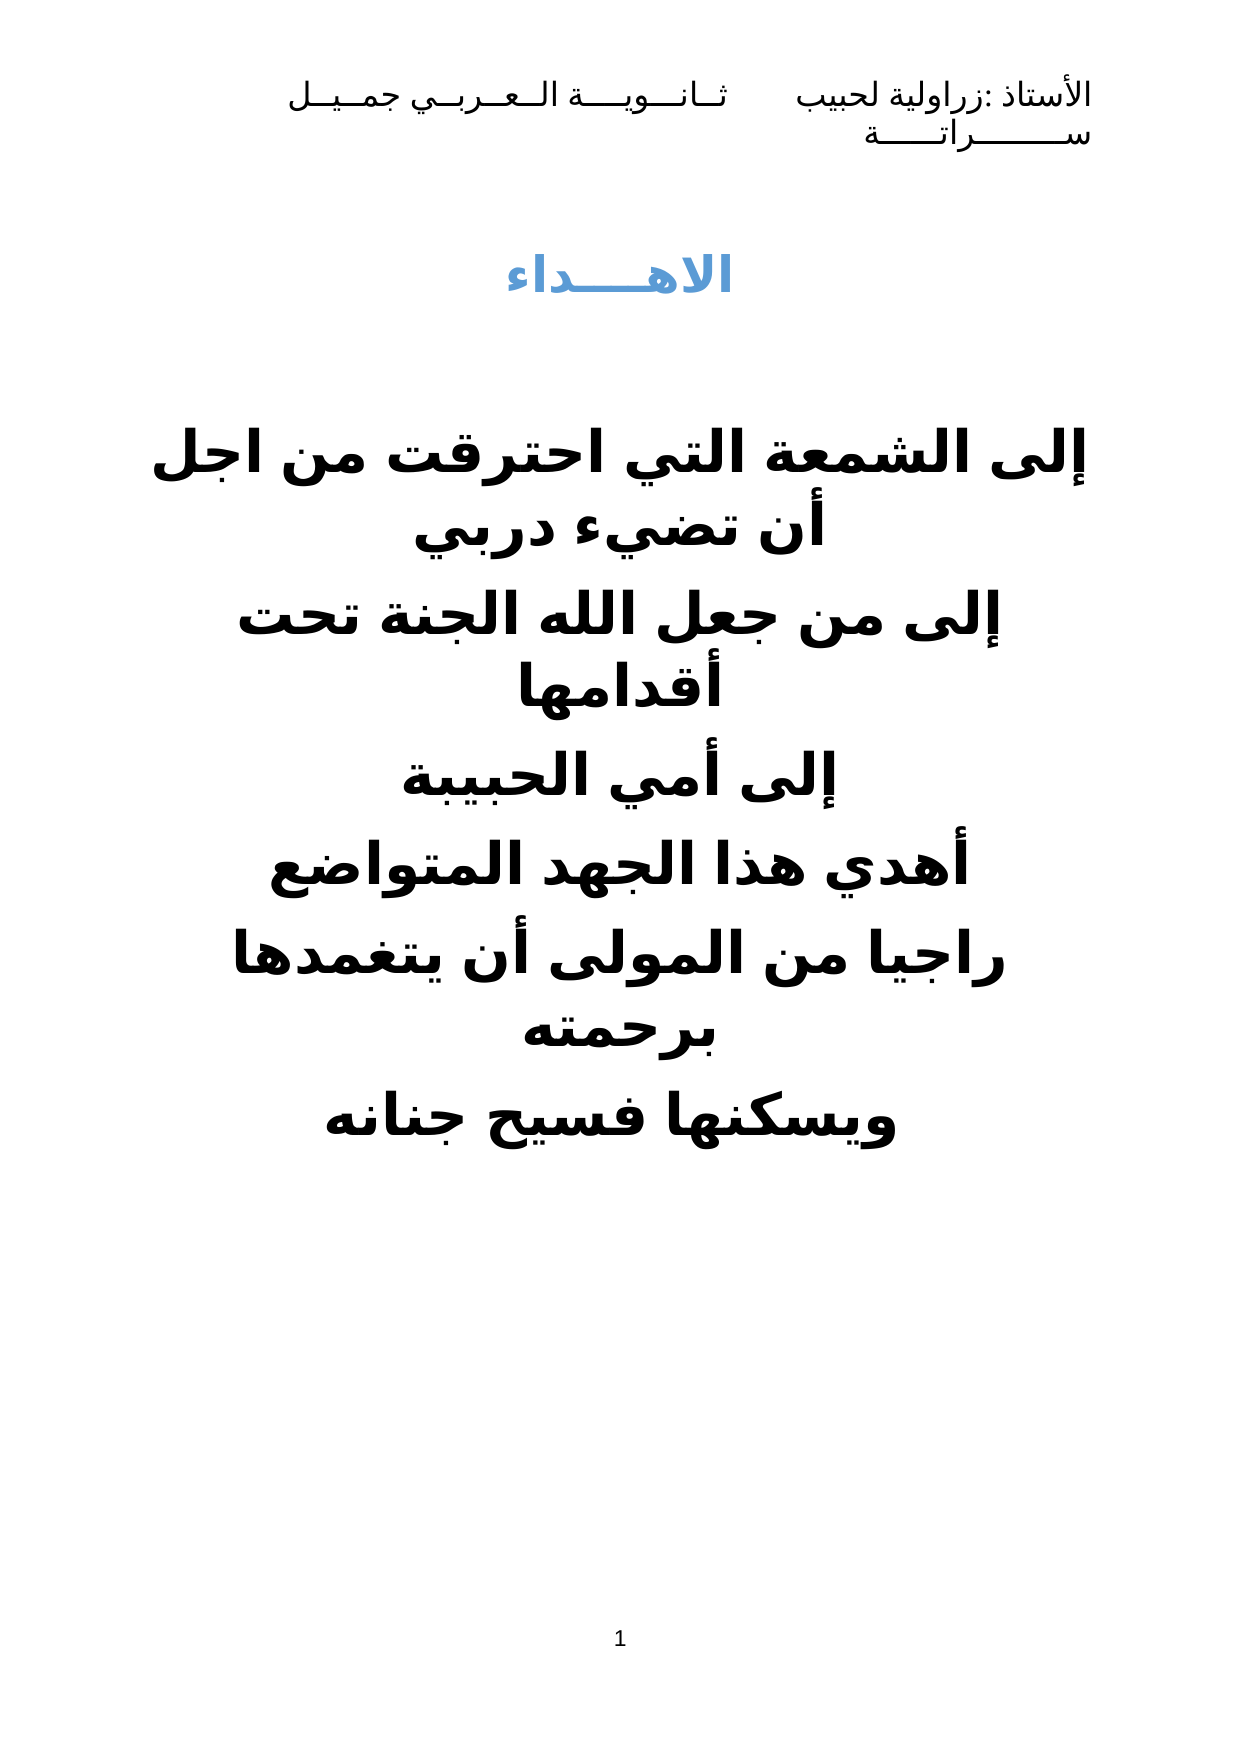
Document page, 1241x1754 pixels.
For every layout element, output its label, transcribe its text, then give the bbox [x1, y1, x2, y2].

text إلى أمي الحبيبة [148, 741, 1093, 808]
text أهدي هذا الجهد المتواضع [148, 830, 1093, 897]
text إلى من جعل الله الجنة تحت أقدامها [148, 579, 1093, 719]
text إلى الشمعة التي احترقت من اجل أن تضيء دربي [148, 418, 1093, 557]
text راجيا من المولى أن يتغمدها برحمته [148, 919, 1093, 1058]
text ويسكنها فسيح جنانه [148, 1080, 1093, 1147]
text الاهــــداء [148, 245, 1093, 303]
